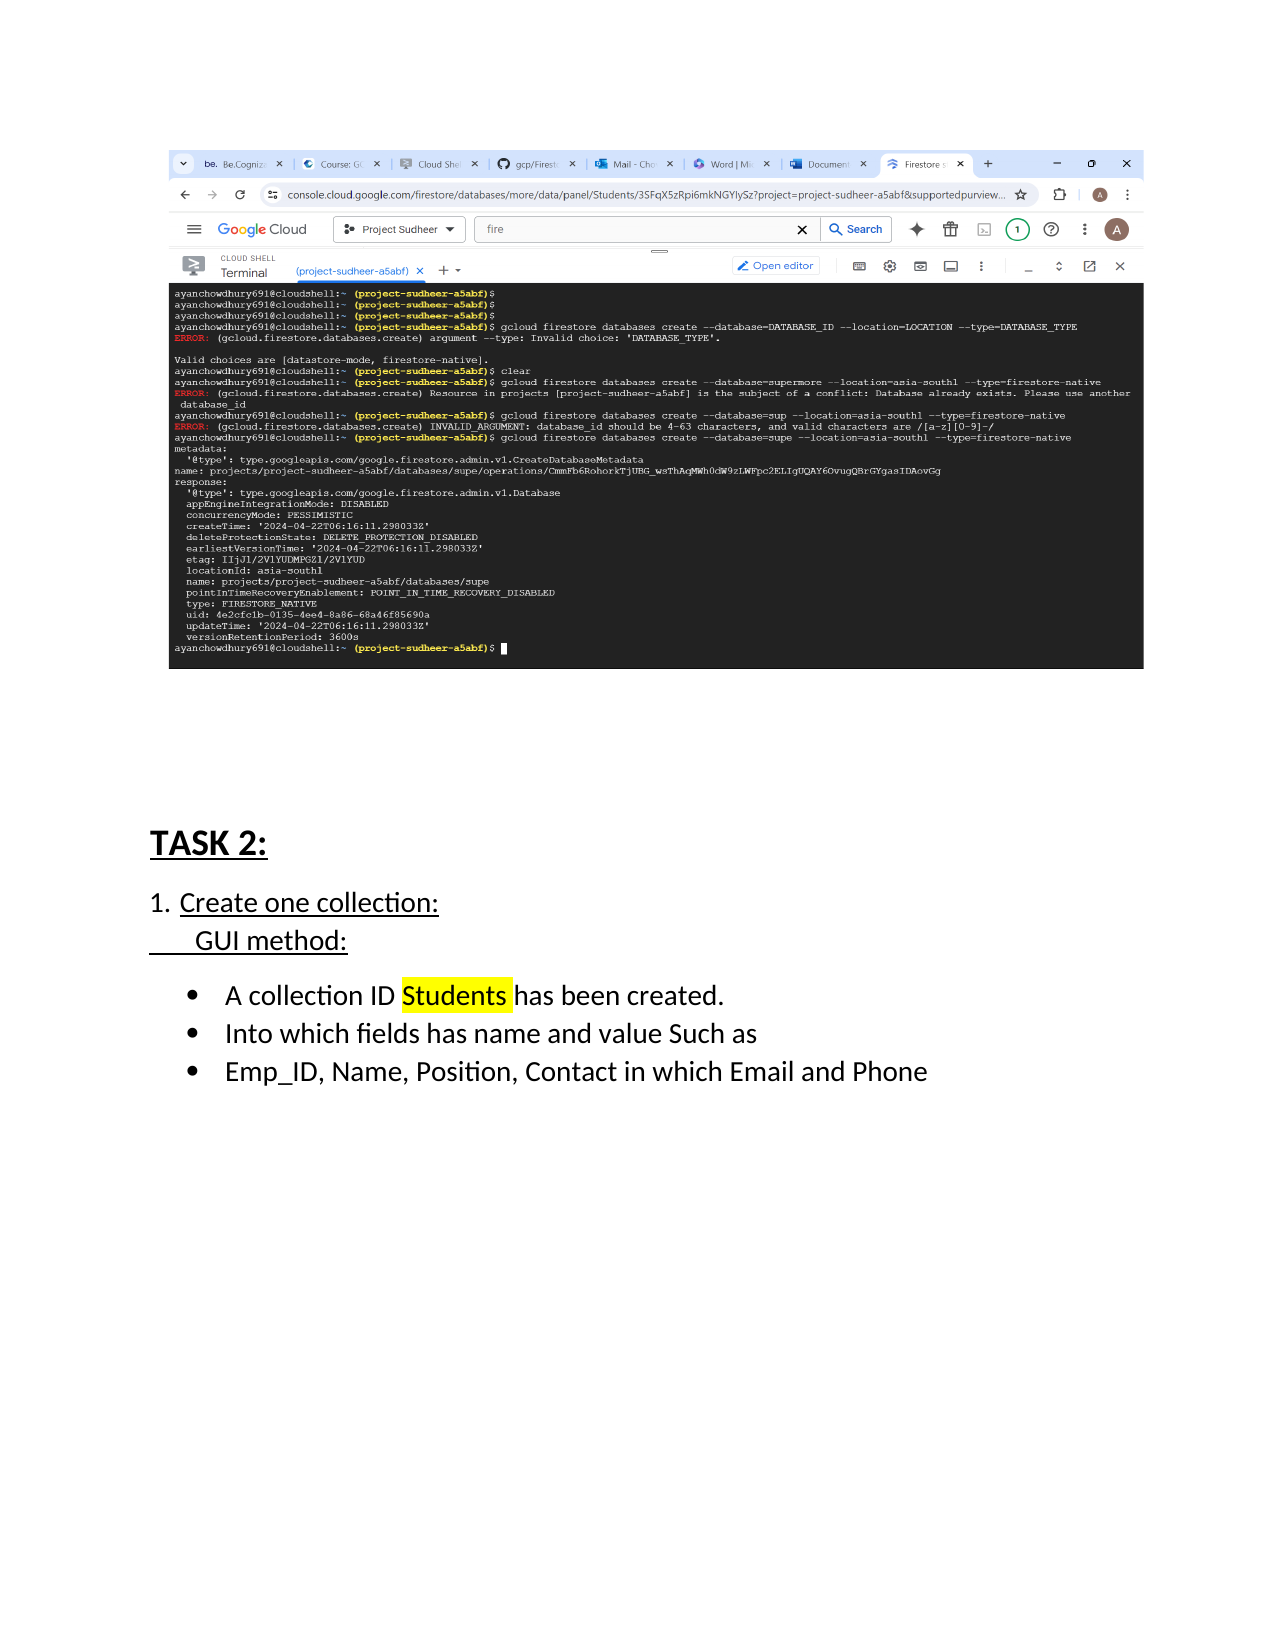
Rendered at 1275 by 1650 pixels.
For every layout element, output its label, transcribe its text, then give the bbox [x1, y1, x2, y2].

text TASK 2: [150, 819, 1125, 865]
list Into which fields has name and value Such as [187, 1015, 1125, 1051]
text GUI method: [149, 922, 1125, 958]
list A collection ID Students has been created. [187, 977, 402, 1013]
list Create one collection: [149, 884, 1125, 920]
list A collection ID Students has been created. [513, 977, 1125, 1013]
list Emp_ID, Name, Position, Contact in which Email and Phone [187, 1053, 1125, 1089]
